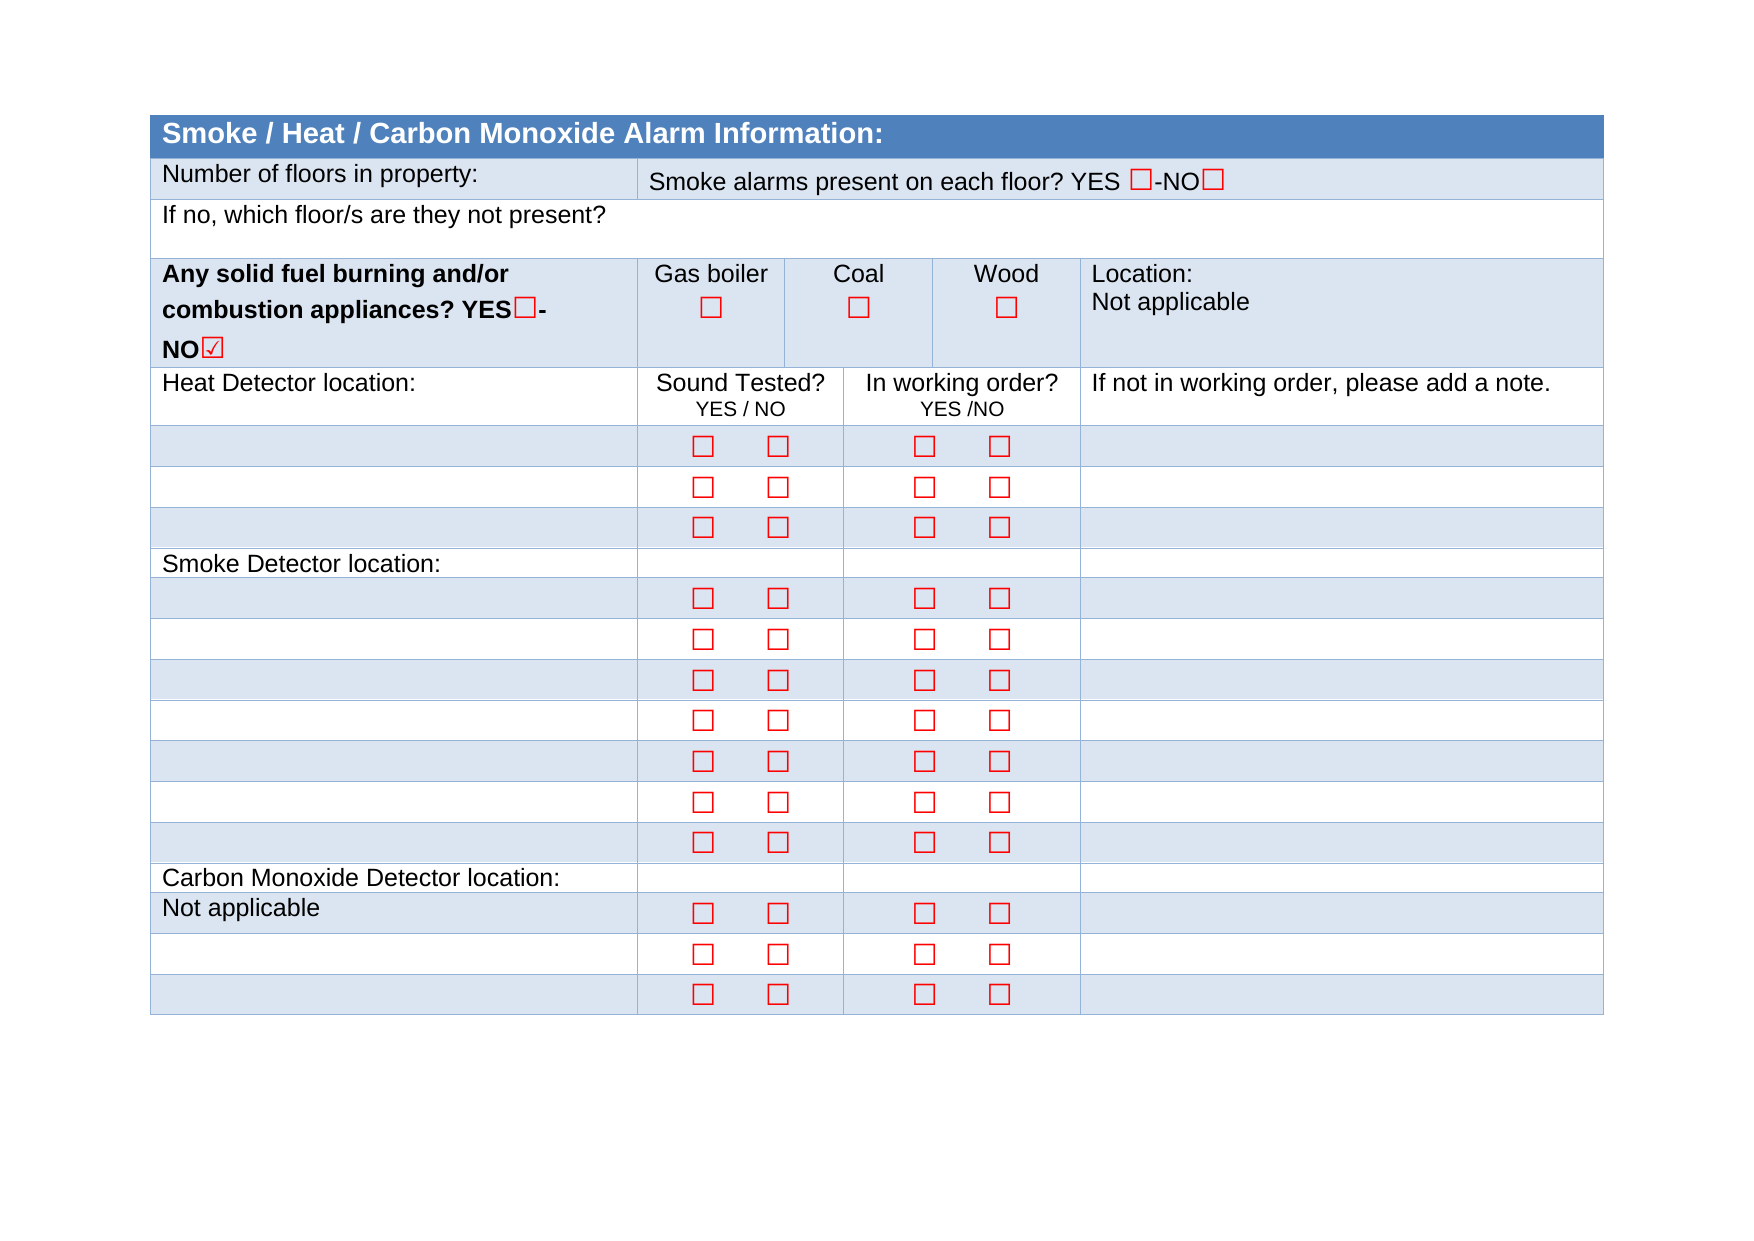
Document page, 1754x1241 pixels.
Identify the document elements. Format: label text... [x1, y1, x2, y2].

table_cell [151, 701, 637, 740]
table_cell Carbon Monoxide Detector location: [151, 864, 637, 892]
table_cell [844, 893, 1080, 933]
table_cell [1081, 660, 1603, 699]
table_cell If not in working order, please add a note. [1081, 368, 1603, 425]
table_cell Sound Tested? YES / NO [638, 368, 843, 425]
table_cell Any solid fuel burning and/or combustion appliances? YES- NO [151, 259, 637, 367]
table_cell [151, 467, 637, 507]
table_cell Wood [933, 259, 1080, 367]
table_cell [1081, 975, 1603, 1014]
table_cell [151, 934, 637, 974]
table_cell [151, 975, 637, 1014]
table_cell [1081, 426, 1603, 466]
table_cell [151, 782, 637, 822]
table_cell [151, 619, 637, 659]
table_cell [638, 578, 843, 618]
table_cell [1081, 893, 1603, 933]
table_cell [844, 549, 1080, 577]
table_cell [1081, 864, 1603, 892]
table_cell [1081, 741, 1603, 781]
table_cell [1081, 934, 1603, 974]
table_cell [638, 864, 843, 892]
table_cell [151, 660, 637, 699]
table_cell [844, 660, 1080, 699]
table_cell [844, 934, 1080, 974]
table_cell Coal [785, 259, 932, 367]
table_cell Smoke alarms present on each floor? YES -NO [638, 159, 1603, 199]
table_cell [1081, 467, 1603, 507]
table_cell [1081, 578, 1603, 618]
table_cell [638, 508, 843, 547]
table_cell [1081, 701, 1603, 740]
table_cell Gas boiler [638, 259, 784, 367]
table_cell [1081, 619, 1603, 659]
table_cell [844, 619, 1080, 659]
table_cell [638, 701, 843, 740]
table_header Smoke / Heat / Carbon Monoxide Alarm Information: [151, 116, 1603, 158]
table_cell [638, 660, 843, 699]
table_cell [844, 426, 1080, 466]
table_cell Heat Detector location: [151, 368, 637, 425]
table_cell [638, 619, 843, 659]
table_cell [638, 549, 843, 577]
table_cell [844, 823, 1080, 862]
table_cell [1081, 782, 1603, 822]
table_cell [151, 426, 637, 466]
table_cell [844, 578, 1080, 618]
table_cell [844, 975, 1080, 1014]
table_cell Smoke Detector location: [151, 549, 637, 577]
table_cell [638, 975, 843, 1014]
table_cell [638, 426, 843, 466]
table_cell [844, 467, 1080, 507]
table_cell In working order? YES /NO [844, 368, 1080, 425]
table_cell Location: Not applicable [1081, 259, 1603, 367]
table_cell [844, 782, 1080, 822]
table_cell [844, 508, 1080, 547]
table_cell [844, 864, 1080, 892]
table_cell [151, 508, 637, 547]
table_cell If no, which floor/s are they not present? [151, 200, 1603, 258]
table_cell [638, 741, 843, 781]
table_cell [638, 893, 843, 933]
table_cell Not applicable [151, 893, 637, 933]
table_cell [1081, 508, 1603, 547]
table_cell [1081, 549, 1603, 577]
table_cell [638, 934, 843, 974]
table_cell [1081, 823, 1603, 862]
table_cell [844, 741, 1080, 781]
table_cell [844, 701, 1080, 740]
table_cell [638, 467, 843, 507]
table_cell [151, 741, 637, 781]
table_cell [638, 823, 843, 862]
table_cell [151, 823, 637, 862]
table_cell [638, 782, 843, 822]
table_cell Number of floors in property: [151, 159, 637, 199]
table_cell [151, 578, 637, 618]
